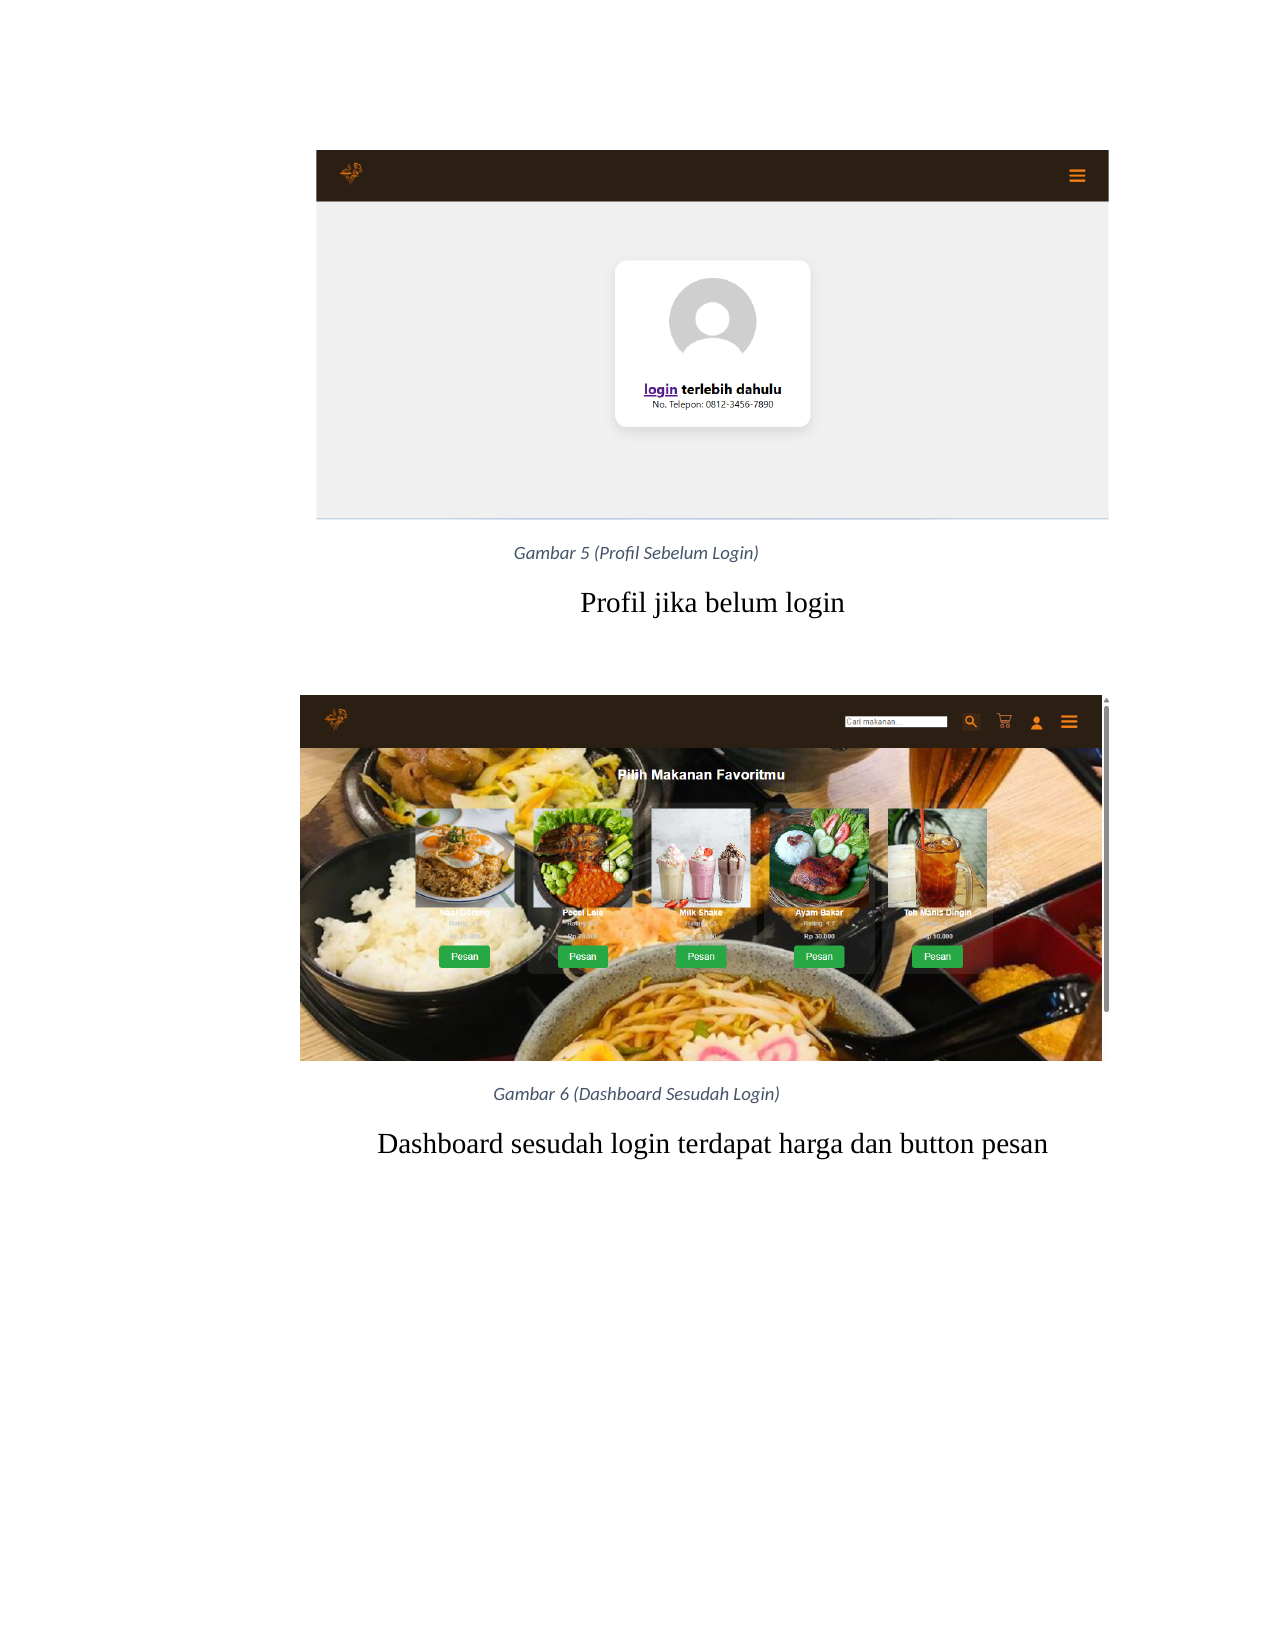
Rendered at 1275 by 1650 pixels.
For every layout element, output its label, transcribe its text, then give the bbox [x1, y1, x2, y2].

text Gambar 6 (Dashboard Sesudah Login) [150, 1082, 1125, 1105]
text Gambar 5 (Profil Sebelum Login) [150, 541, 1125, 564]
picture [316, 150, 1109, 520]
picture [300, 695, 1109, 1061]
list Dashboard sesudah login terdapat harga dan button pesan [300, 1126, 1125, 1159]
list Profil jika belum login [300, 585, 1125, 618]
